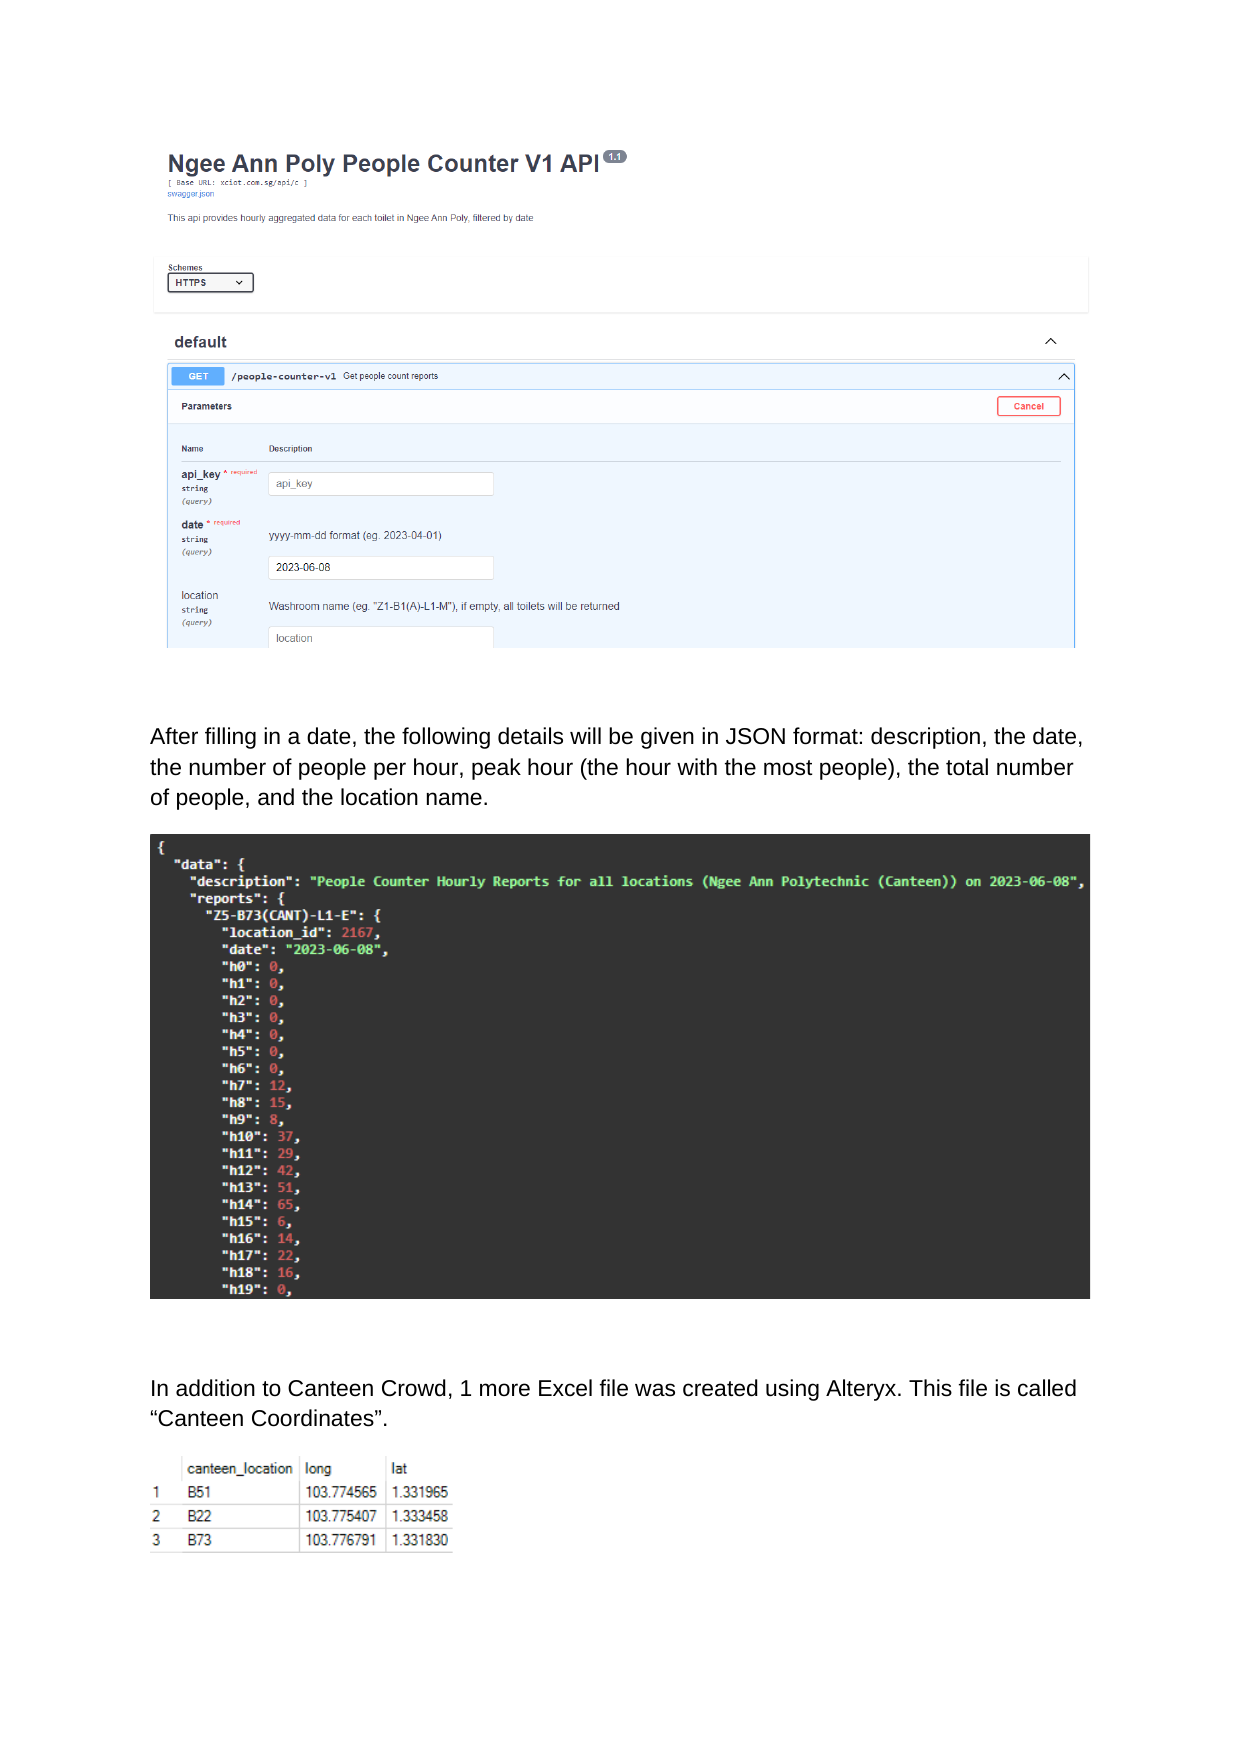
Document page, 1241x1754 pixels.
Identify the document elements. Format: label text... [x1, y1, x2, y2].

text After filling in a date, the following details will be given in JSON format: description, the date, the number of people per hour, peak hour (the hour with the most people), the total number of people, and the location name. [150, 723, 1090, 810]
picture [150, 1456, 453, 1553]
text In addition to Canteen Crowd, 1 more Excel file was created using Alteryx. This file is called “Canteen Coordinates”. [150, 1375, 1090, 1431]
picture [150, 834, 1091, 1299]
picture [150, 150, 1091, 648]
